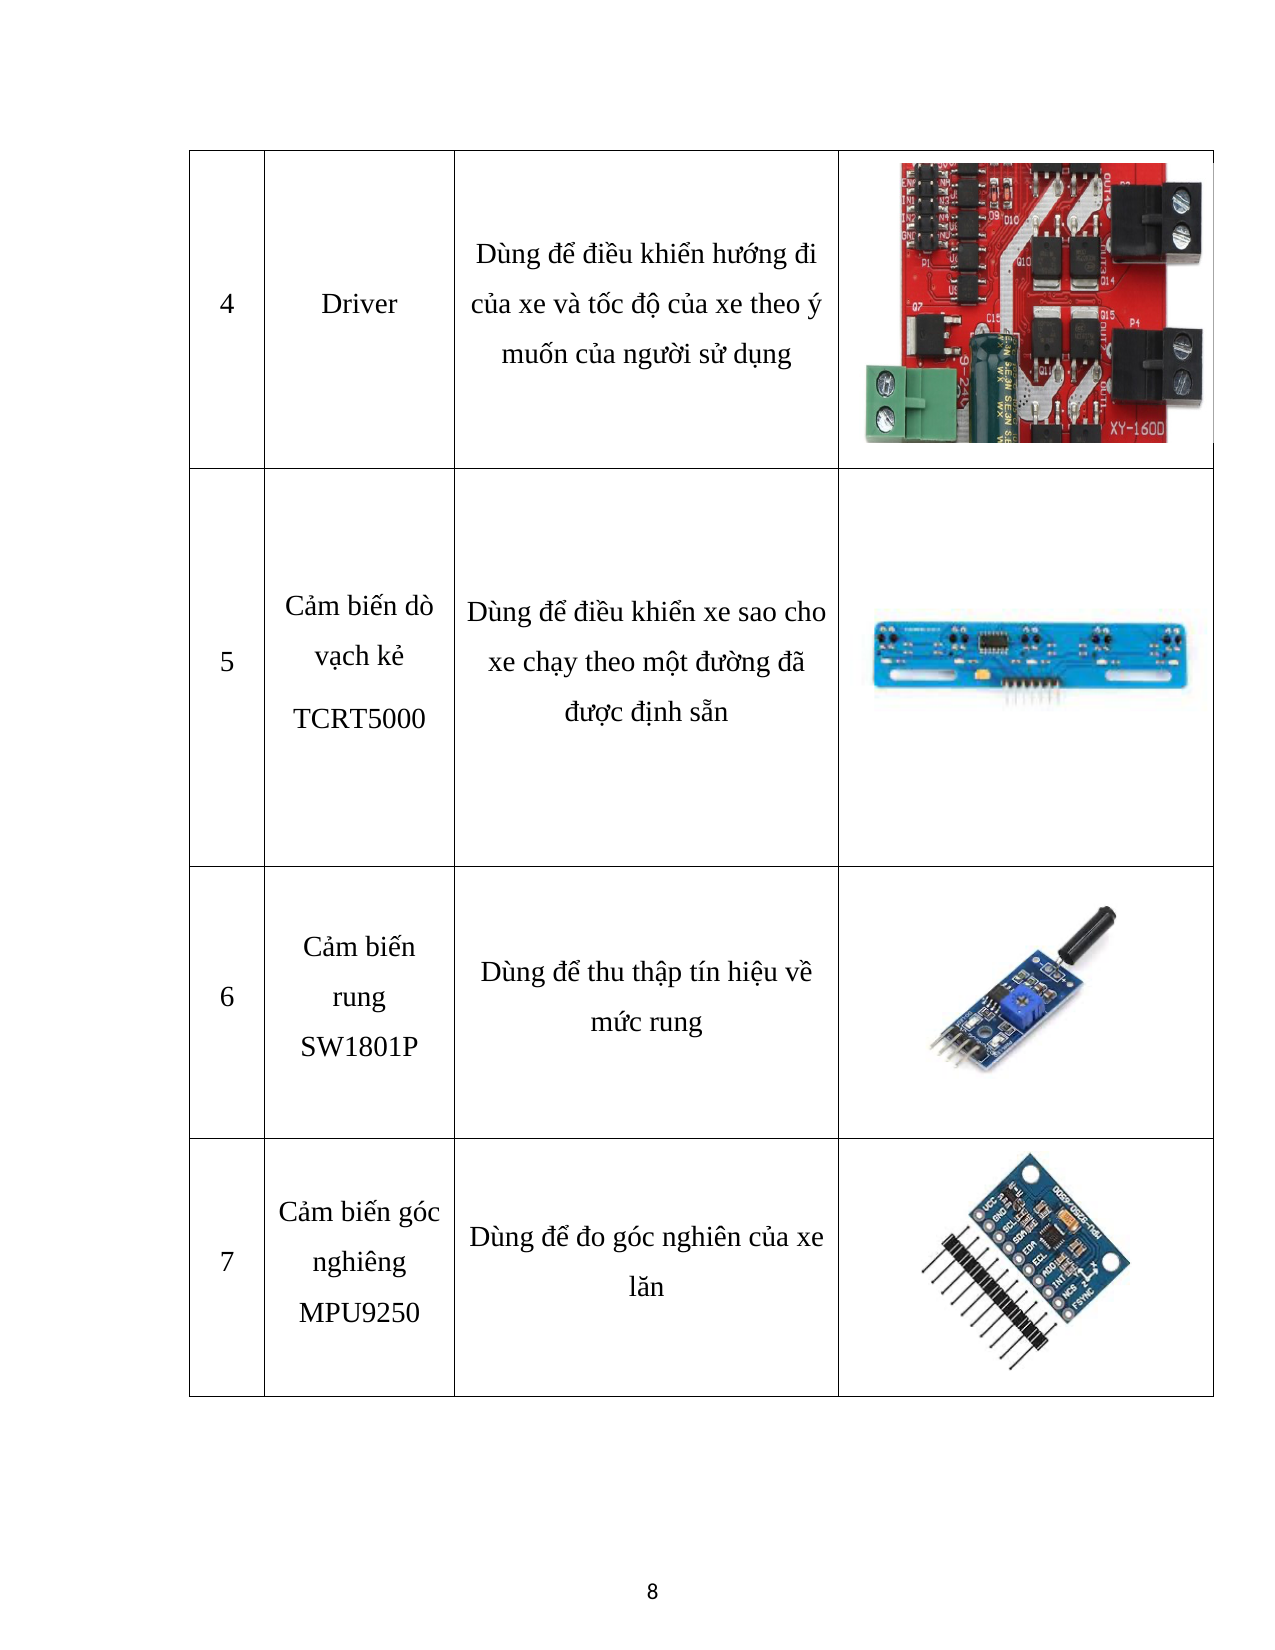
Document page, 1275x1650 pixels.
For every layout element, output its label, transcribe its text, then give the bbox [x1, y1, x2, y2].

table_cell Cảm biến góc nghiêng MPU9250 [265, 1139, 454, 1396]
table_cell Dùng để thu thập tín hiệu về mức rung [455, 867, 838, 1138]
table_cell [839, 469, 1213, 866]
table_cell [839, 151, 1213, 468]
table_cell Cảm biến dò vạch kẻ TCRT5000 [265, 469, 454, 866]
picture [850, 163, 1214, 443]
table_cell Cảm biến rung SW1801P [265, 867, 454, 1138]
picture [920, 1151, 1132, 1371]
table_cell Dùng để đo góc nghiên của xe lăn [455, 1139, 838, 1396]
table_cell 5 [190, 469, 264, 866]
table_cell 7 [190, 1139, 264, 1396]
table_cell 4 [190, 151, 264, 468]
table_cell [839, 867, 1213, 1138]
table_cell Dùng để điều khiển hướng đi của xe và tốc độ của xe theo ý muốn của người sử dụng [455, 151, 838, 468]
table_cell 6 [190, 867, 264, 1138]
picture [850, 481, 1209, 841]
table_cell [839, 1139, 1213, 1396]
table_cell Dùng để điều khiển xe sao cho xe chạy theo một đường đã được định sẵn [455, 469, 838, 866]
table_cell Driver [265, 151, 454, 468]
picture [909, 879, 1143, 1113]
